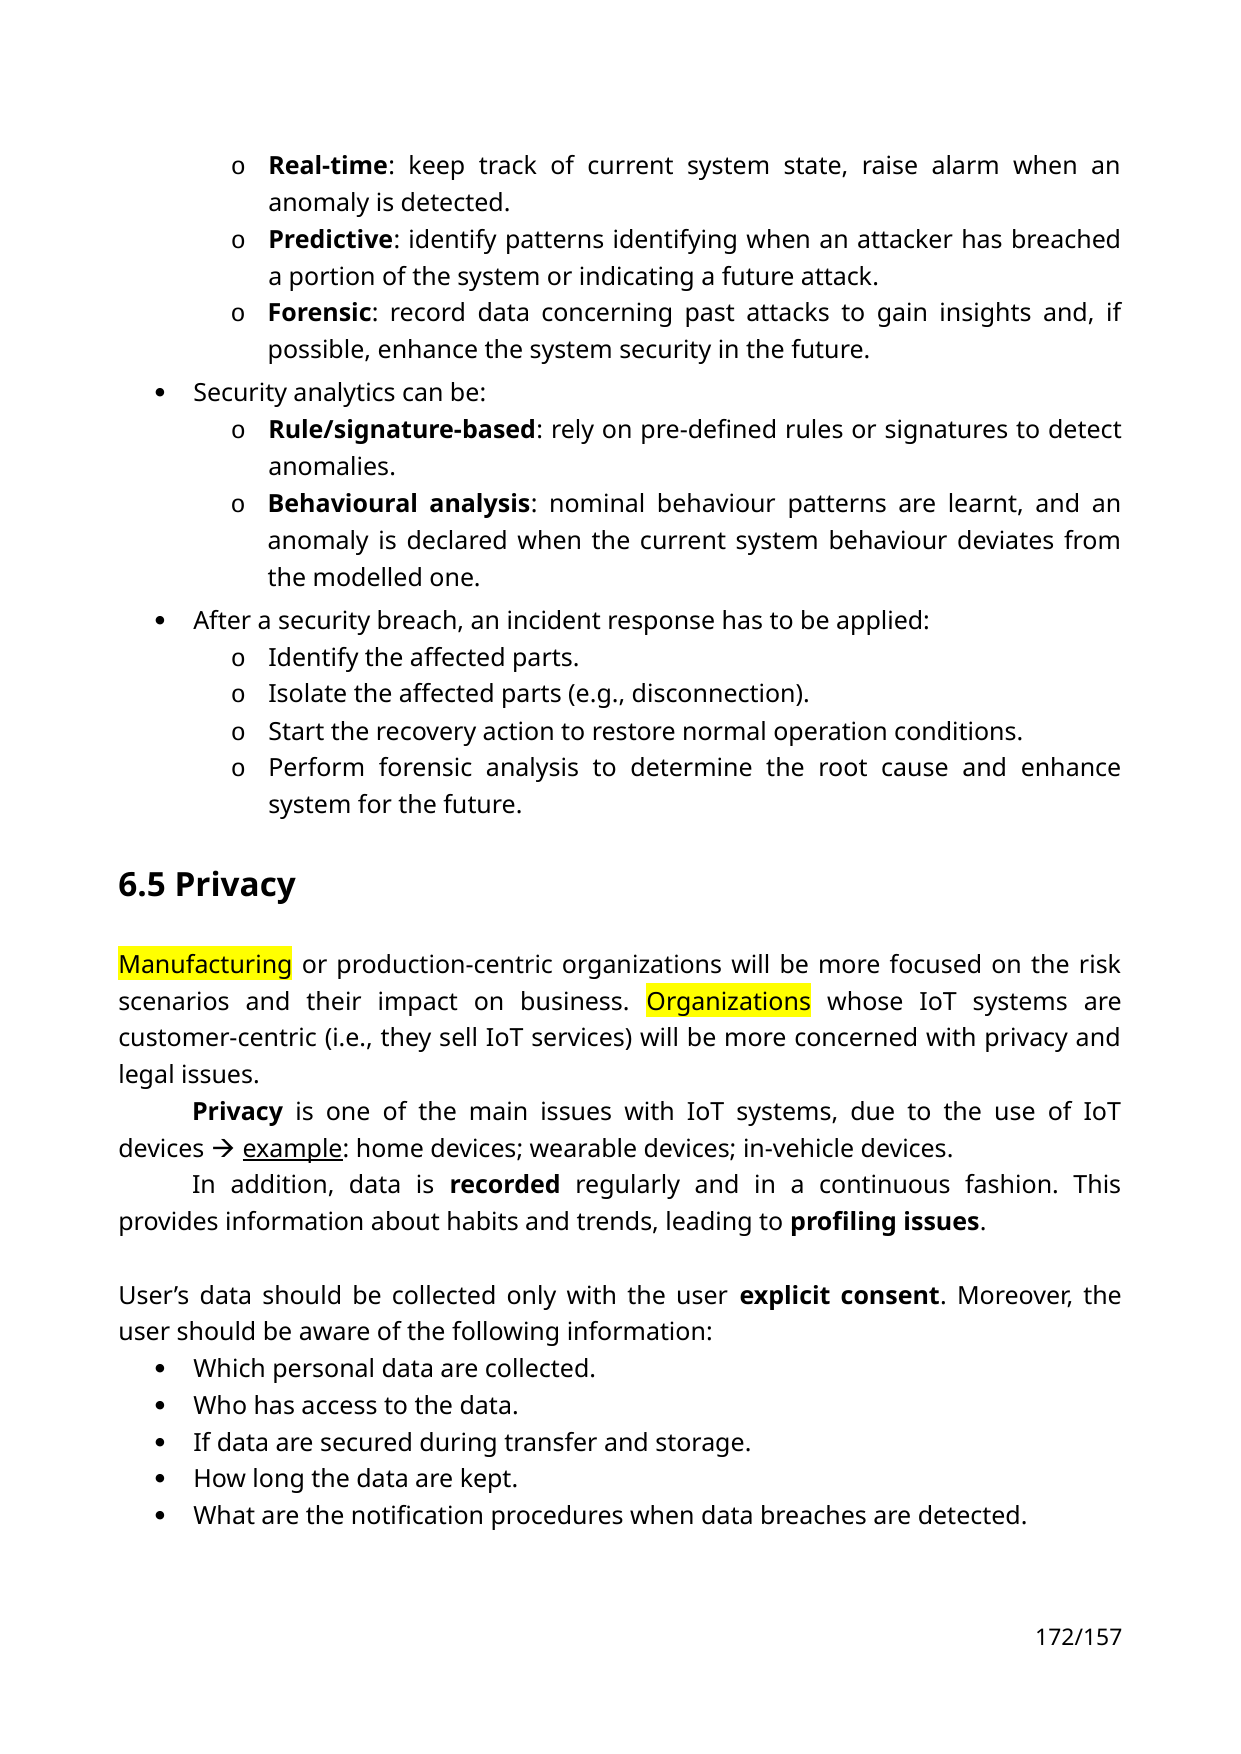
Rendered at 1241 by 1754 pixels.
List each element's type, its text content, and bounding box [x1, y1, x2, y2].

text Manufacturing or production-centric organizations will be more focused on the risk scenarios and their impact on business. Organizations whose IoT systems are customer-centric (i.e., they sell IoT services) will be more concerned with privacy and legal issues. [118, 946, 1122, 1091]
list Privacy is one of the main issues with IoT systems, due to the use of IoT devices example: home devices; wearable devices; in-vehicle devices. [118, 1093, 1122, 1164]
list Perform forensic analysis to determine the root cause and enhance system for the future. [231, 750, 1122, 821]
list Identify the affected parts. [231, 639, 1122, 673]
subtitle 6.5 Privacy [118, 861, 1122, 906]
list Predictive: identify patterns identifying when an attacker has breached a portion of the system or indicating a future attack. [231, 221, 1122, 292]
list How long the data are kept. [156, 1461, 1122, 1495]
list Isolate the affected parts (e.g., disconnection). [231, 676, 1122, 710]
text User’s data should be collected only with the user explicit consent. Moreover, the user should be aware of the following information: [118, 1277, 1122, 1348]
list After a security breach, an incident response has to be applied: [156, 602, 1122, 636]
list Which personal data are collected. [156, 1351, 1122, 1385]
list Who has access to the data. [156, 1388, 1122, 1422]
list Rule/signature-based: rely on pre-defined rules or signatures to detect anomalies. [231, 412, 1122, 483]
list What are the notification procedures when data breaches are detected. [156, 1498, 1122, 1532]
list If data are secured during transfer and storage. [156, 1424, 1122, 1458]
list In addition, data is recorded regularly and in a continuous fashion. This provides information about habits and trends, leading to profiling issues. [118, 1167, 1122, 1238]
list Forensic: record data concerning past attacks to gain insights and, if possible, enhance the system security in the future. [230, 295, 1122, 366]
list Behavioural analysis: nominal behaviour patterns are learnt, and an anomaly is declared when the current system behaviour deviates from the modelled one. [230, 486, 1122, 593]
list Real-time: keep track of current system state, raise alarm when an anomaly is detected. [231, 148, 1122, 219]
list Start the recovery action to restore normal operation conditions. [231, 713, 1122, 747]
list Security analytics can be: [156, 375, 1122, 409]
